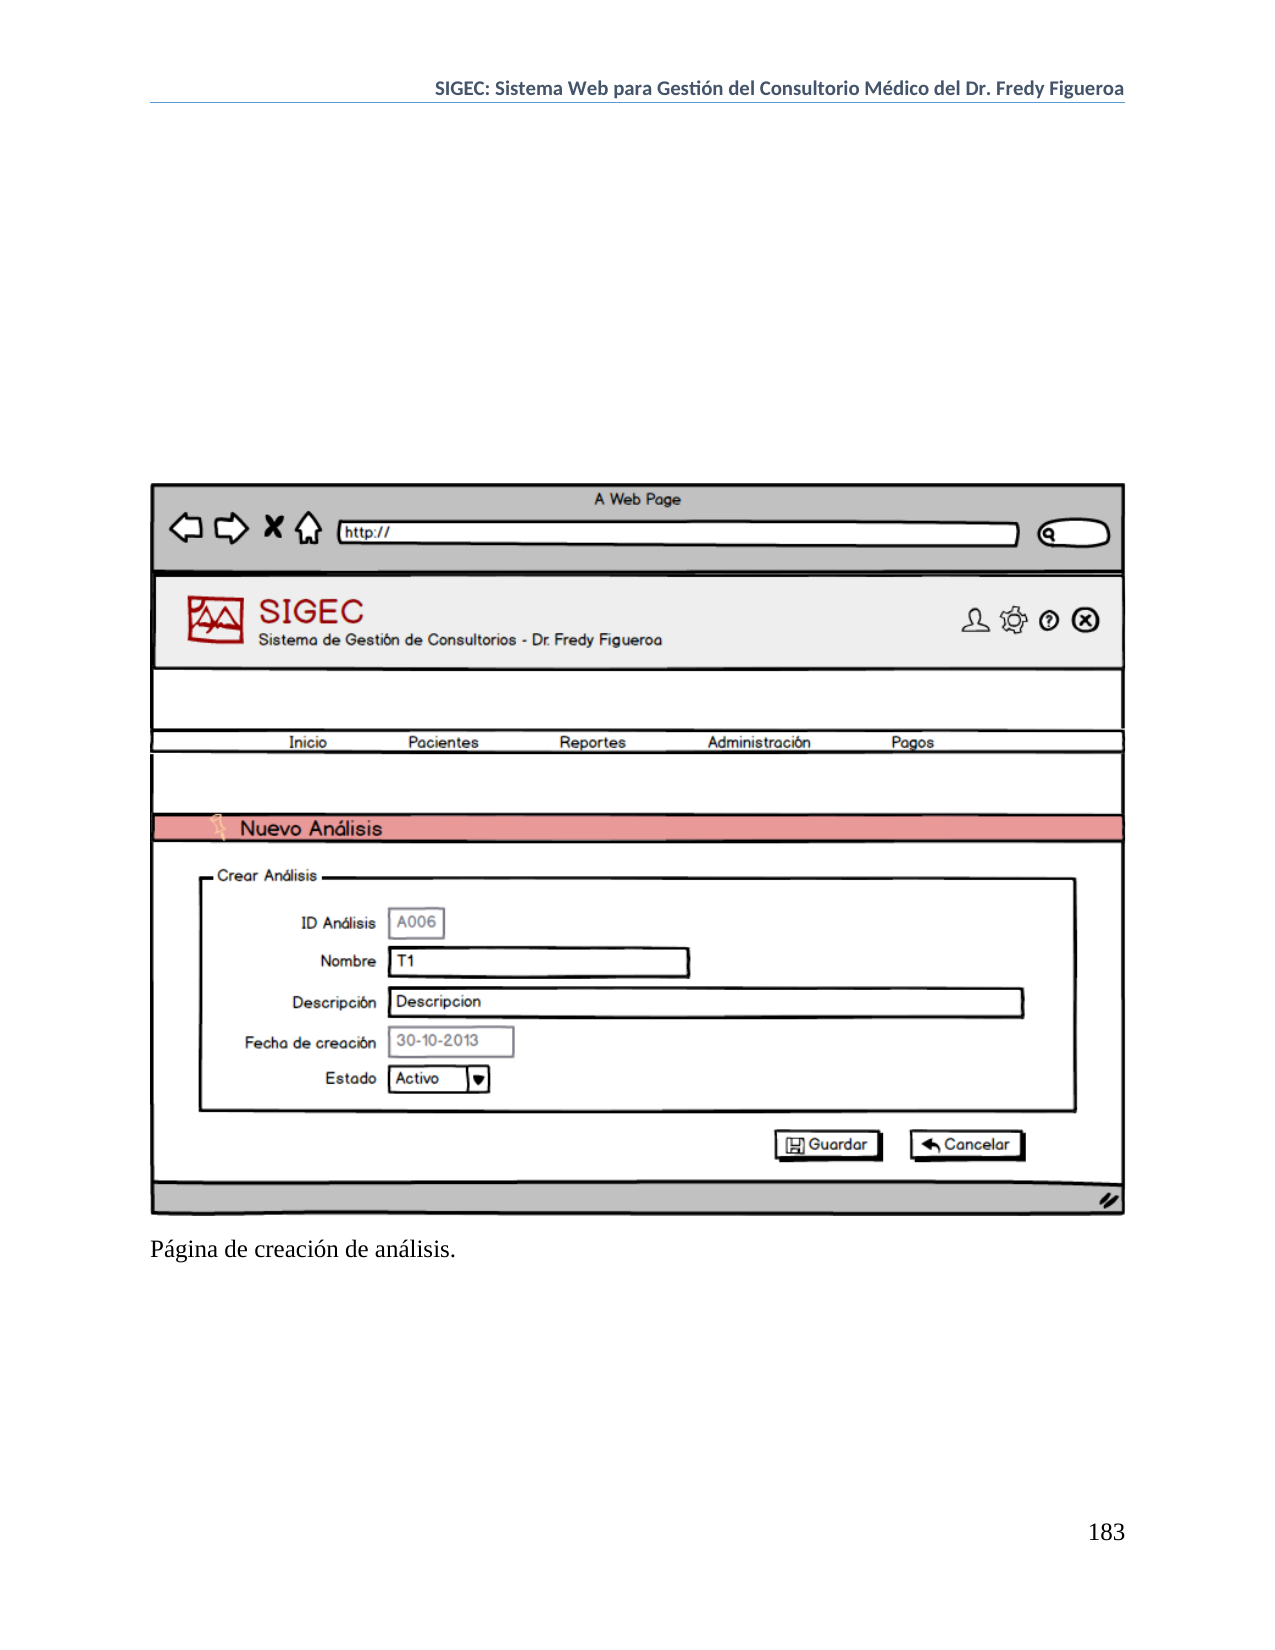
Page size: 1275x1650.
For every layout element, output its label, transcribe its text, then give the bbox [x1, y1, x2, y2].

picture [150, 483, 1125, 1216]
text Página de creación de análisis. [150, 1234, 1125, 1263]
